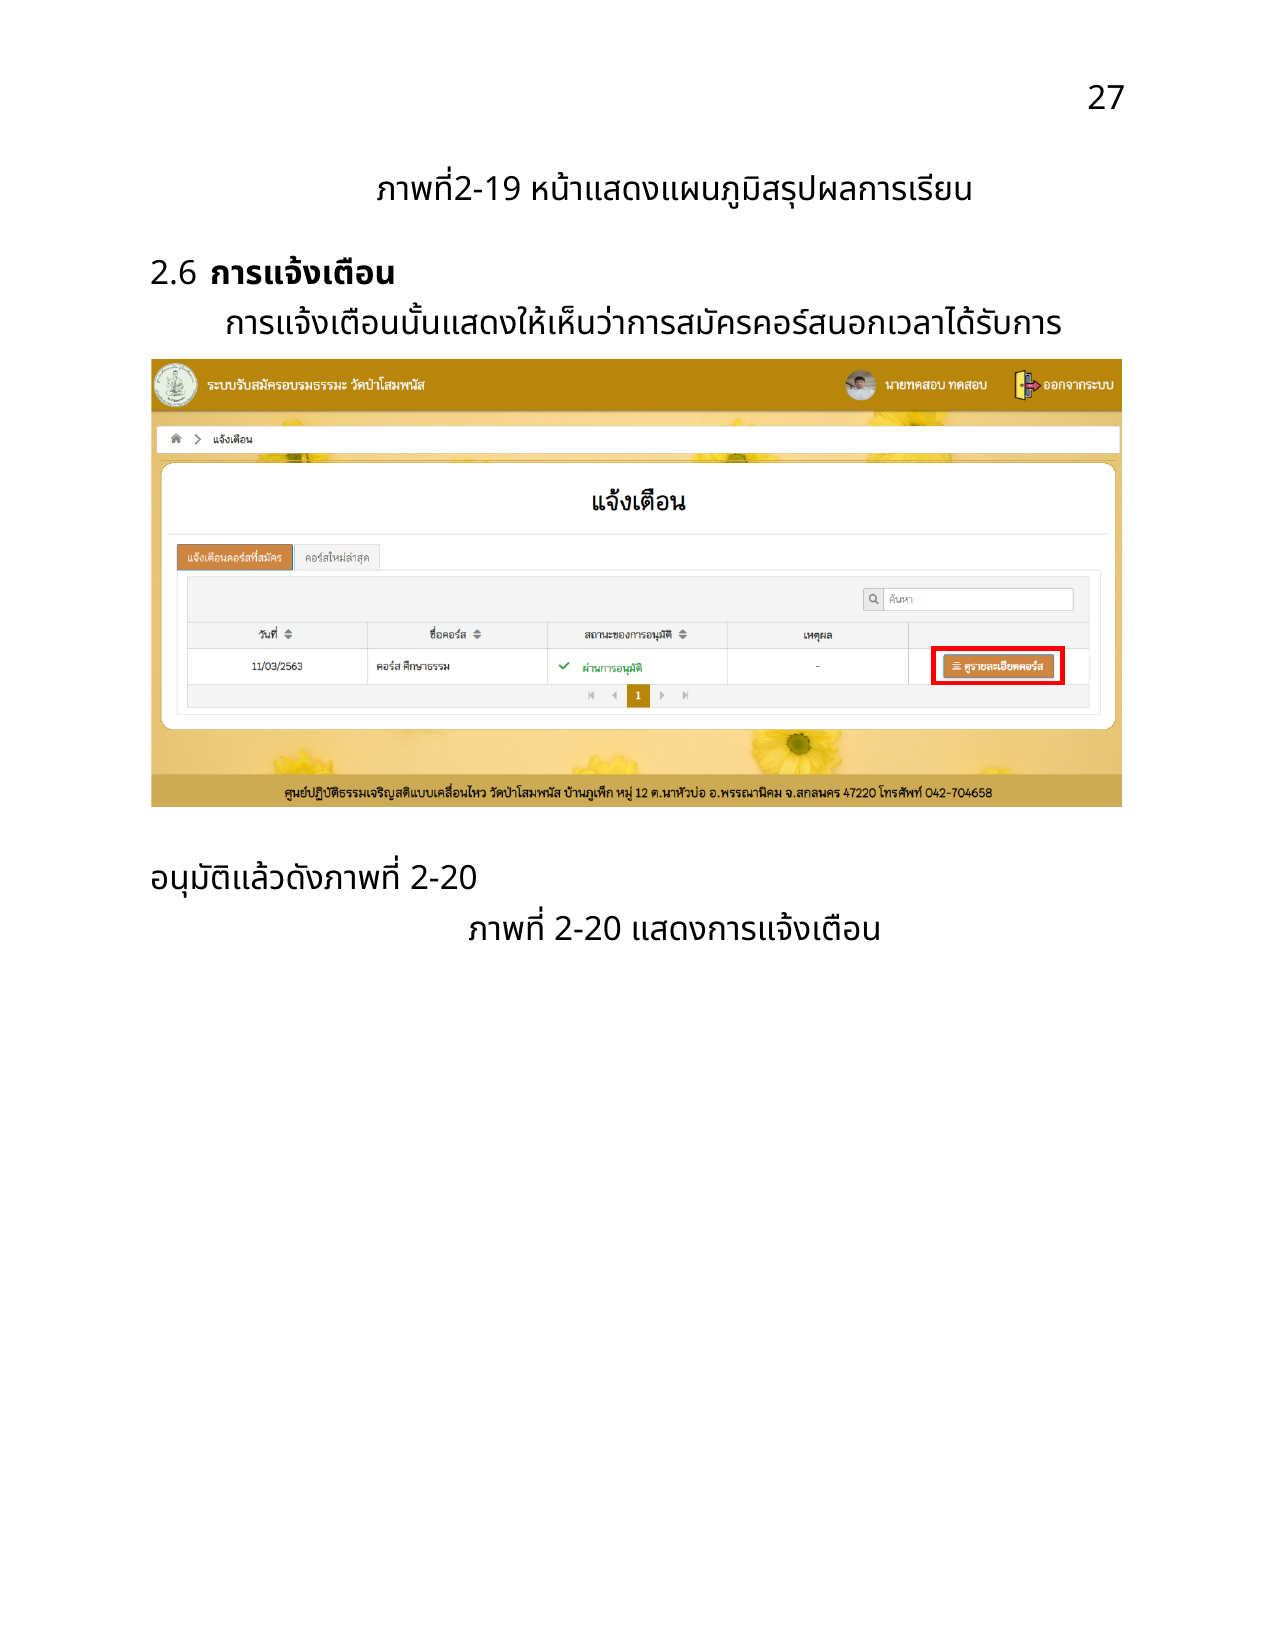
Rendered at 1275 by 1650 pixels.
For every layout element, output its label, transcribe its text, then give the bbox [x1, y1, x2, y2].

picture [150, 359, 1122, 807]
text ภาพที่2-19 หน้าแสดงแผนภูมิสรุปผลการเรียน [150, 164, 1125, 215]
subtitle การแจ้งเตือน [150, 248, 1125, 299]
text ภาพที่ 2-20 แสดงการแจ้งเตือน [150, 904, 1125, 955]
